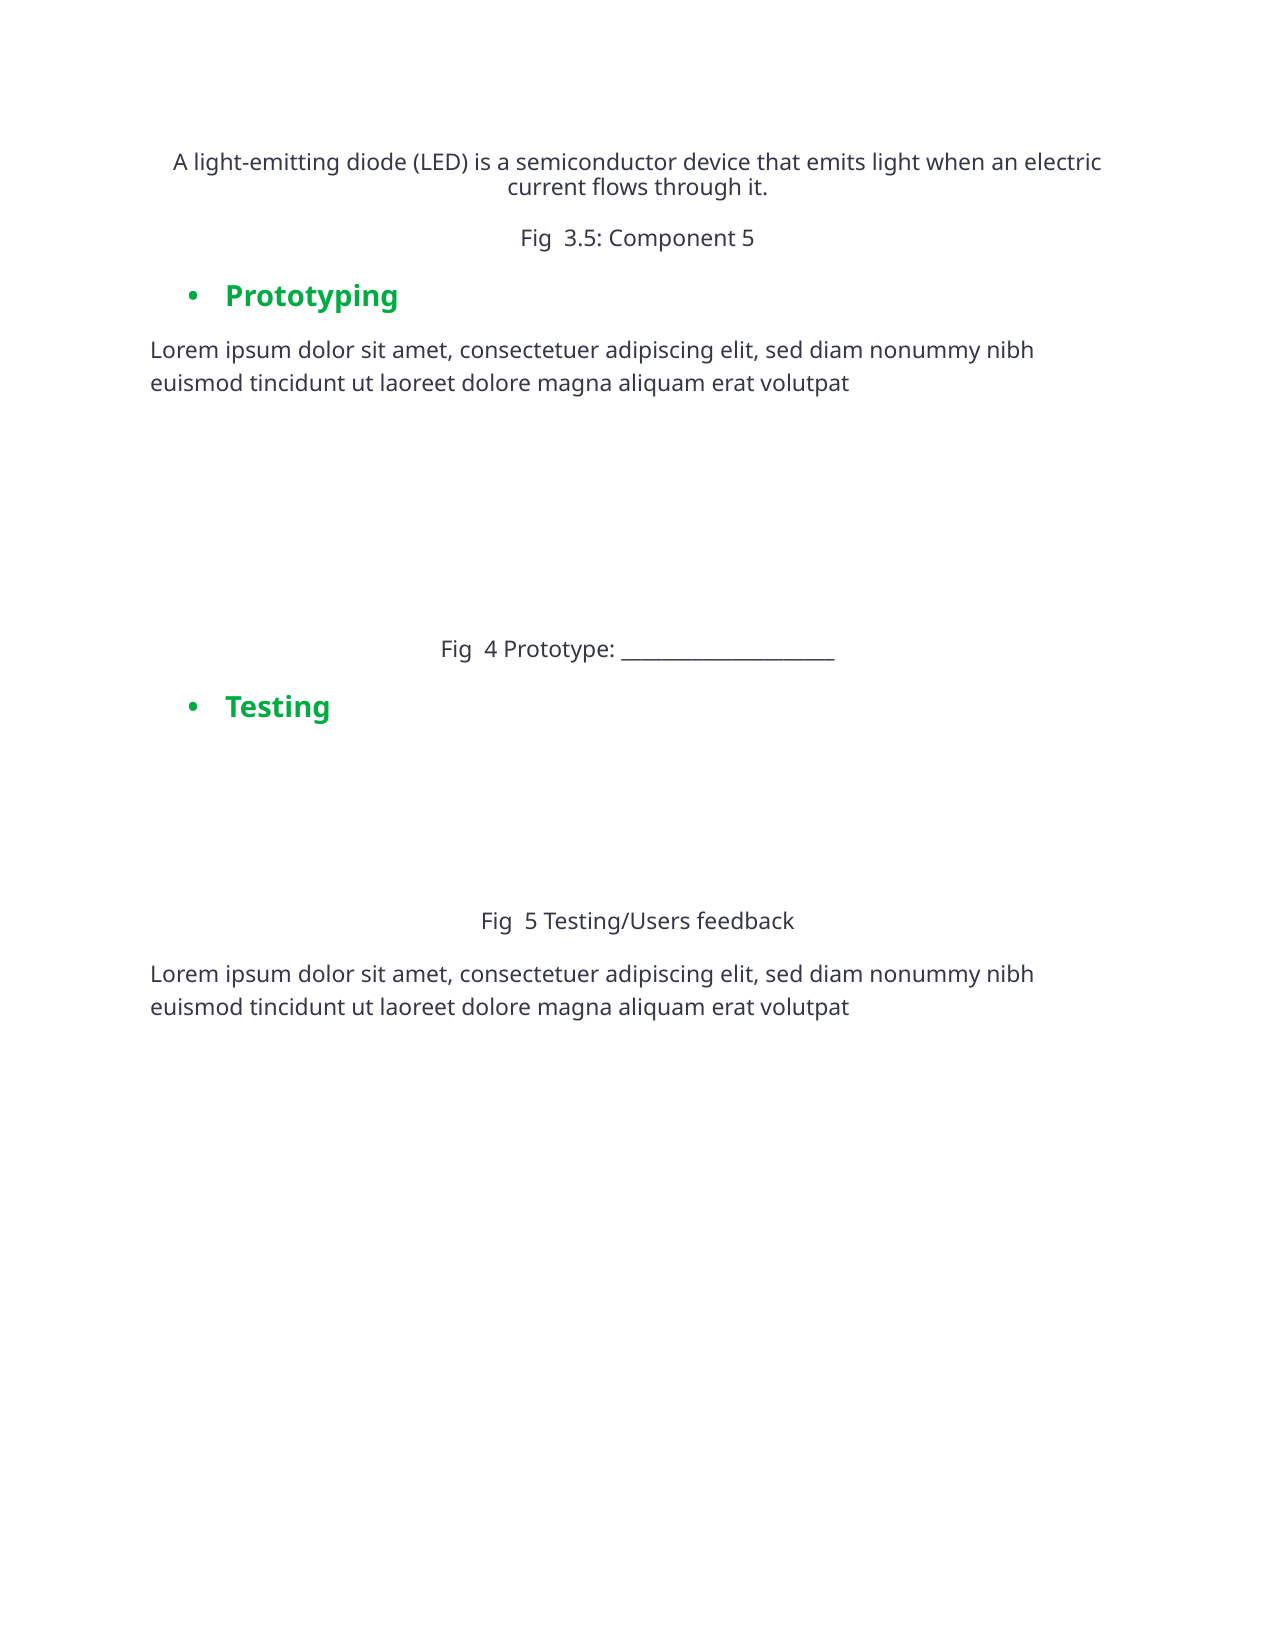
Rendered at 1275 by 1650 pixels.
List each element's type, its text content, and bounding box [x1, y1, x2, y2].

text Fig 4 Prototype: _____________________ [150, 632, 1125, 664]
text A light-emitting diode (LED) is a semiconductor device that emits light when an electric current flows through it. [150, 150, 1125, 200]
text Fig 3.5: Component 5 [150, 221, 1125, 253]
text Fig 5 Testing/Users feedback [150, 903, 1125, 936]
text Lorem ipsum dolor sit amet, consectetuer adipiscing elit, sed diam nonummy nibh euismod tincidunt ut laoreet dolore magna aliquam erat volutpat [150, 957, 1125, 1022]
text Lorem ipsum dolor sit amet, consectetuer adipiscing elit, sed diam nonummy nibh euismod tincidunt ut laoreet dolore magna aliquam erat volutpat [150, 332, 1125, 397]
list Prototyping [187, 287, 1125, 312]
list Testing [187, 697, 1125, 722]
